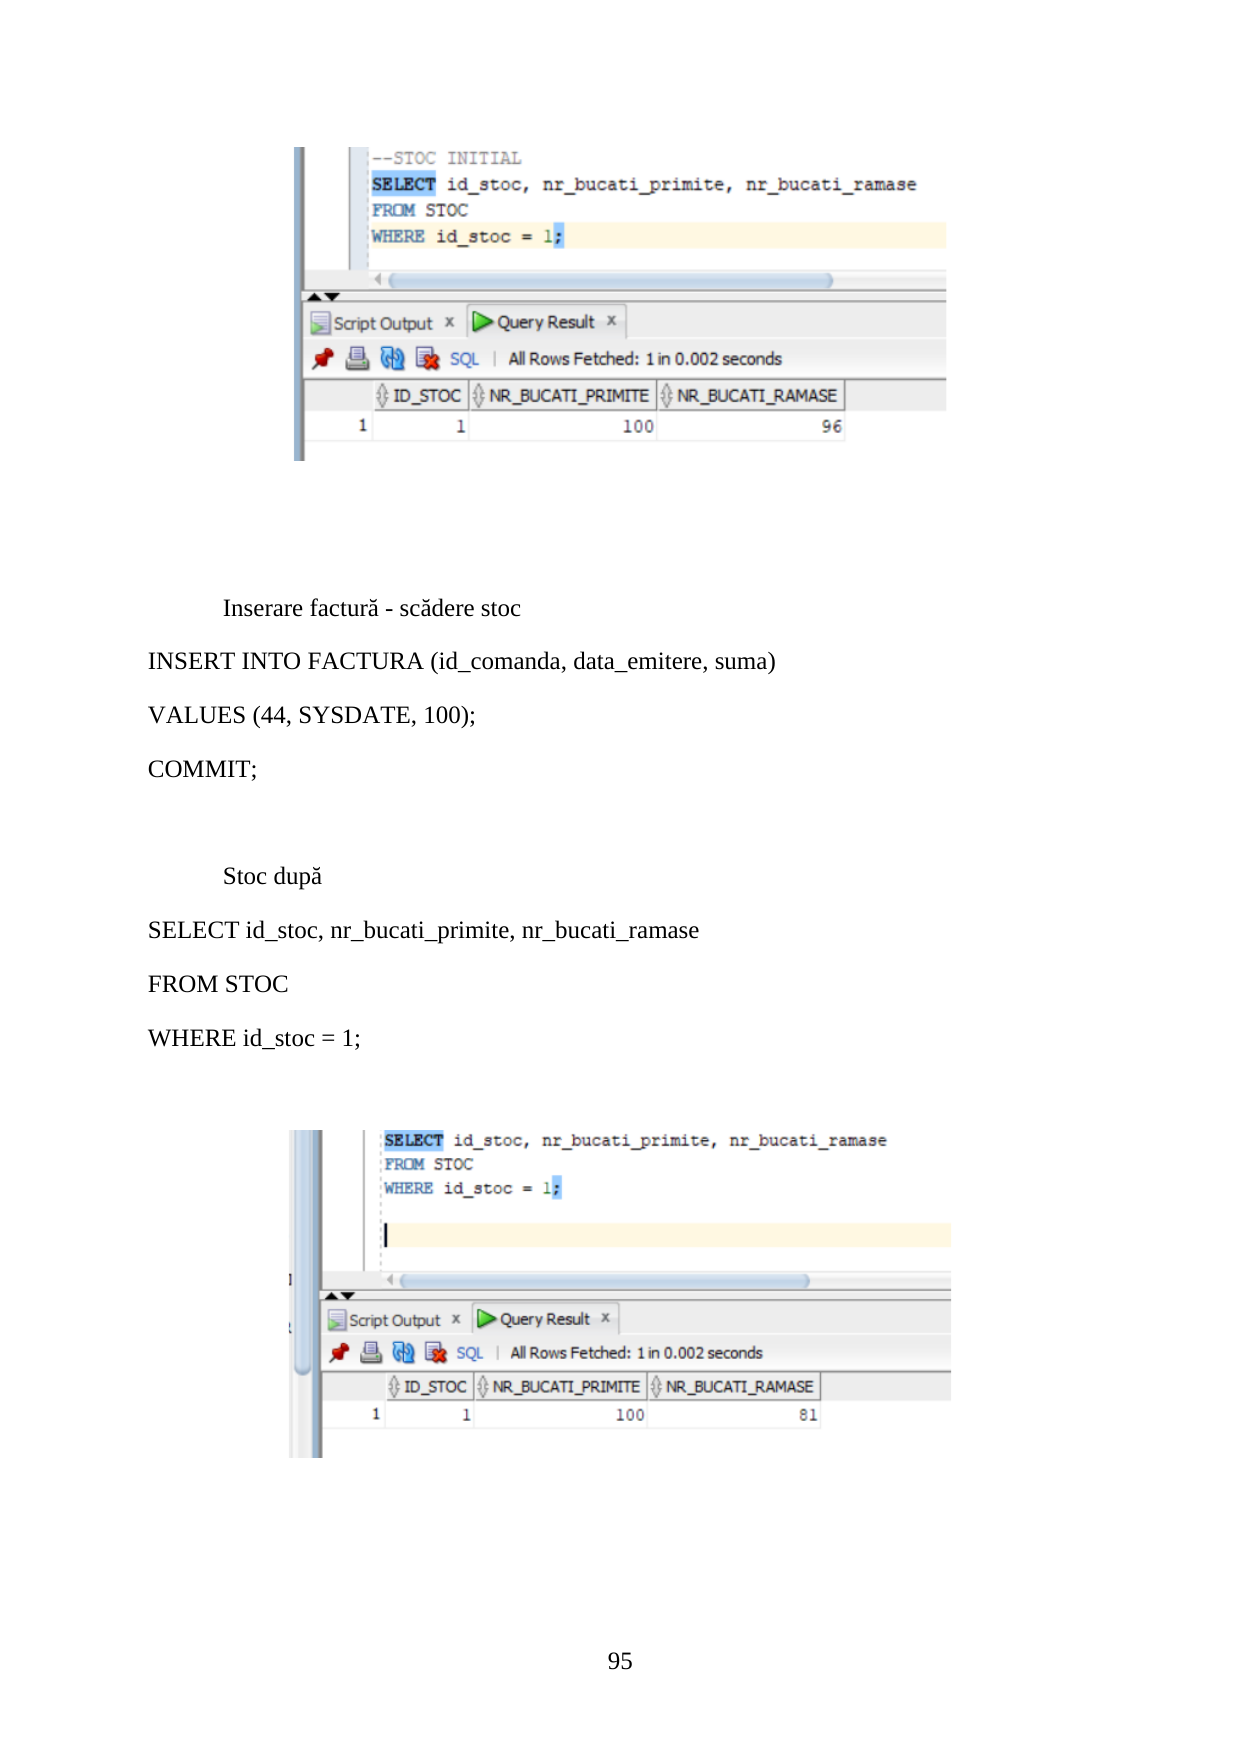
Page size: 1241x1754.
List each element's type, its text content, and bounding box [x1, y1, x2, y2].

text SELECT id_stoc, nr_bucati_primite, nr_bucati_ramase [148, 915, 1093, 944]
text VALUES (44, SYSDATE, 100); [148, 700, 1093, 729]
picture [293, 147, 947, 461]
text FROM STOC [148, 969, 1093, 998]
picture [288, 1130, 952, 1458]
text COMMIT; [148, 754, 1093, 783]
text Inserare factură - scădere stoc [148, 593, 1093, 621]
text WHERE id_stoc = 1; [148, 1023, 1093, 1051]
text Stoc după [148, 861, 1093, 890]
text INSERT INTO FACTURA (id_comanda, data_emitere, suma) [148, 646, 1093, 675]
